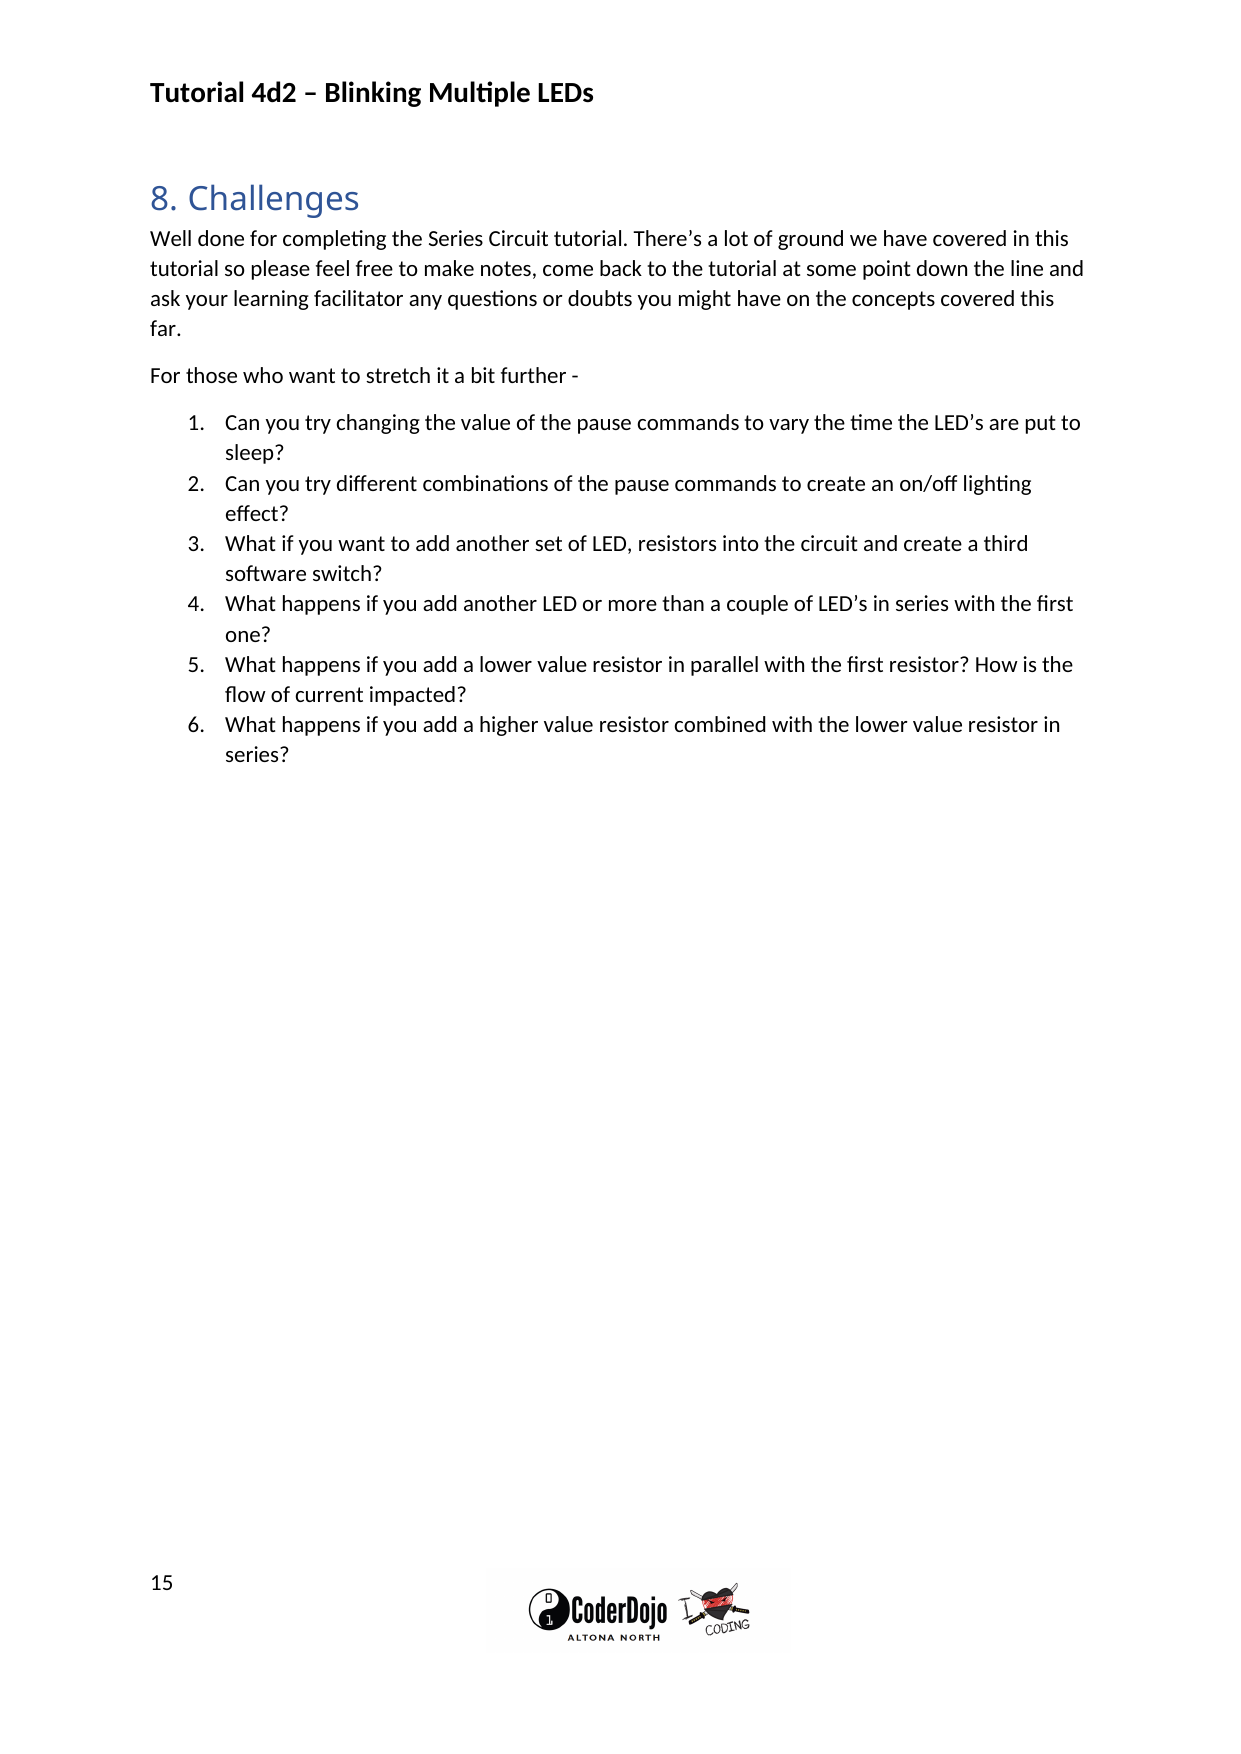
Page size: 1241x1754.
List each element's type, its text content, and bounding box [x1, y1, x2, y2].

text Well done for completing the Series Circuit tutorial. There’s a lot of ground we have covered in this tutorial so please feel free to make notes, come back to the tutorial at some point down the line and ask your learning facilitator any questions or doubts you might have on the concepts covered this far. [150, 224, 1090, 343]
list What happens if you add a higher value resistor combined with the lower value resistor in series? [187, 710, 1090, 769]
list Can you try different combinations of the pause commands to create an on/off lighting effect? [187, 469, 1090, 527]
list Can you try changing the value of the pause commands to vary the time the LED’s are put to sleep? [187, 408, 1090, 467]
picture [486, 1568, 792, 1653]
list What if you want to add another set of LED, resistors into the circuit and create a third software switch? [187, 529, 1090, 587]
list What happens if you add a lower value resistor in parallel with the first resistor? How is the flow of current impacted? [187, 650, 1090, 708]
text For those who want to stretch it a bit further - [150, 361, 1090, 389]
list What happens if you add another LED or more than a couple of LED’s in series with the first one? [187, 589, 1090, 648]
subtitle Challenges [150, 175, 1090, 220]
